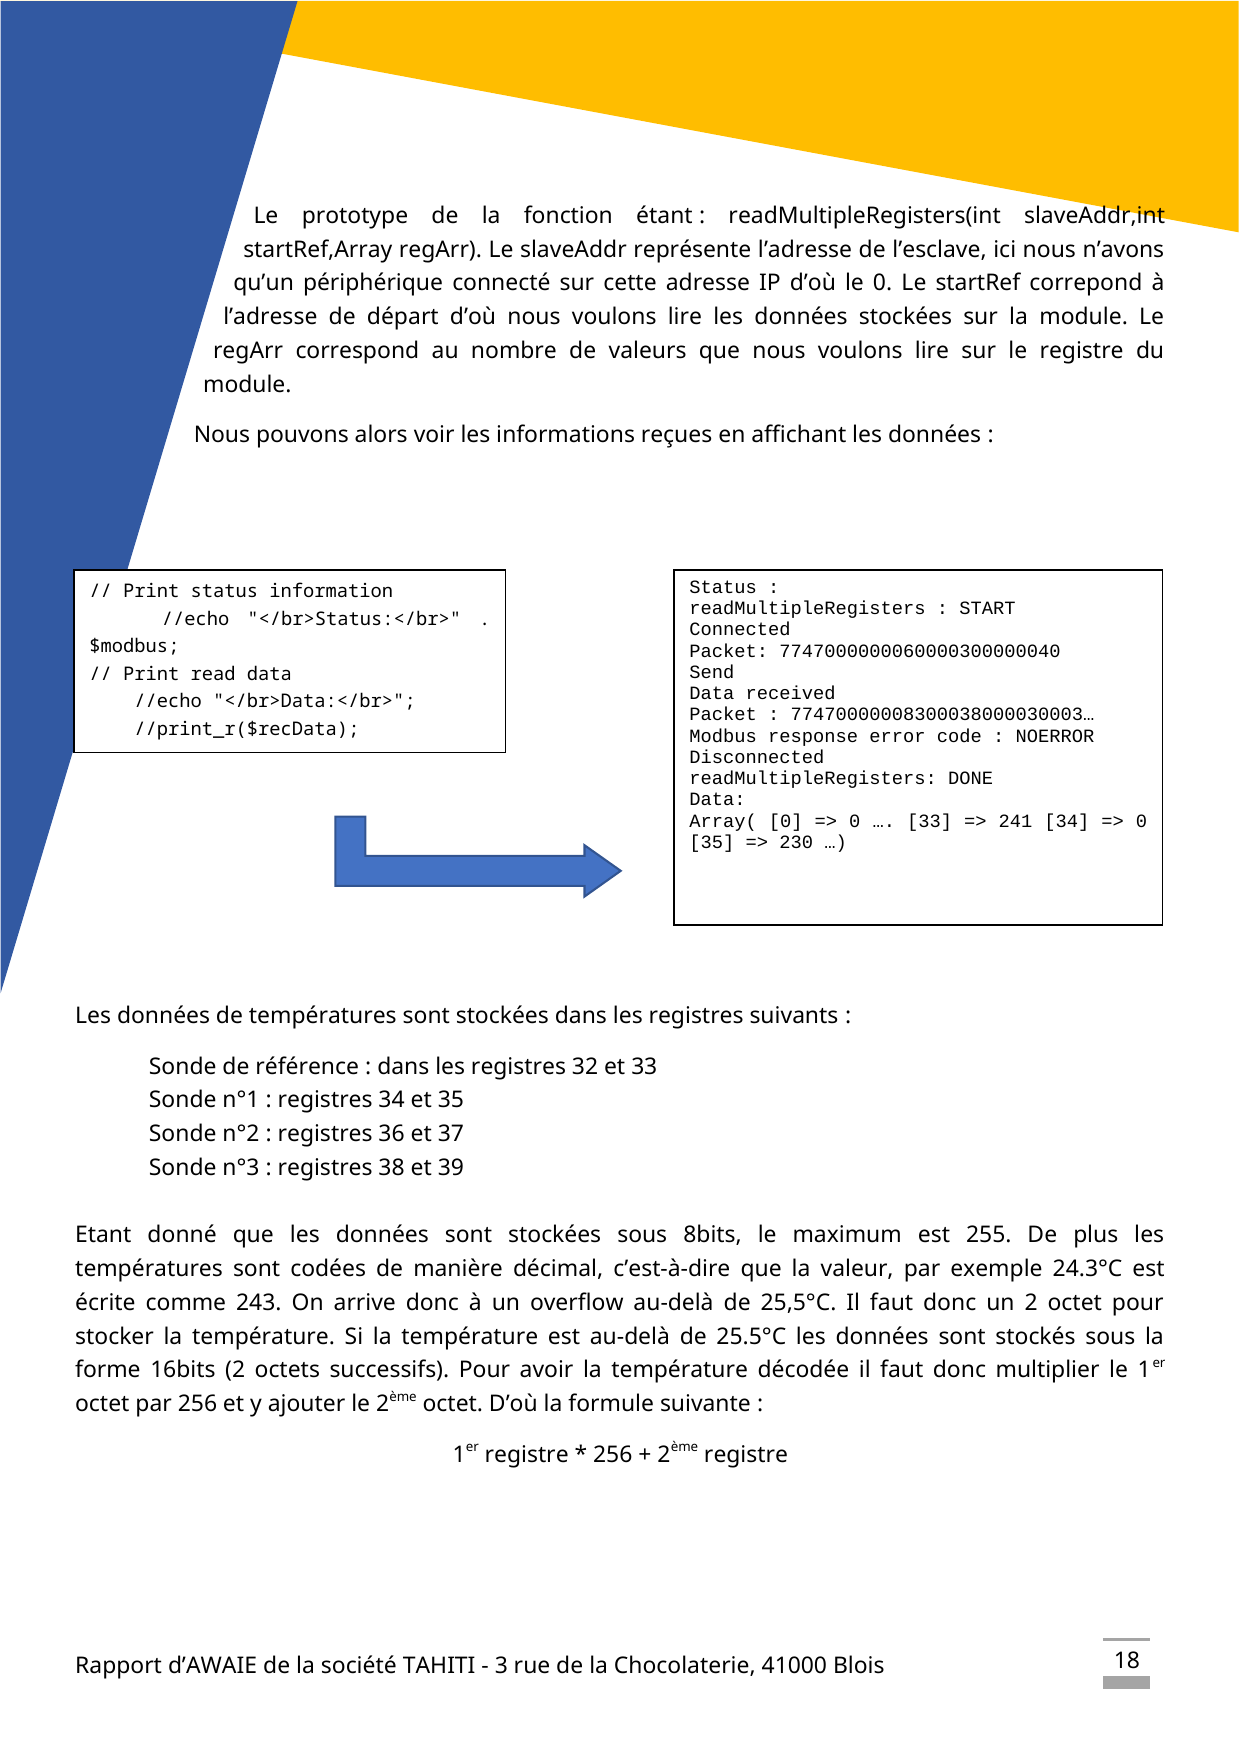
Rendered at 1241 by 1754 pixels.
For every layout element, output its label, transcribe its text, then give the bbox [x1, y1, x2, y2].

text 1er registre * 256 + 2ème registre [75, 1438, 1165, 1469]
text Sonde n°1 : registres 34 et 35 [75, 1083, 1165, 1115]
text Sonde n°2 : registres 36 et 37 [75, 1117, 1165, 1148]
text Sonde de référence : dans les registres 32 et 33 [75, 1050, 1165, 1081]
text Le prototype de la fonction étant : readMultipleRegisters(int slaveAddr,int startRef,Array regArr). Le slaveAddr représente l’adresse de l’esclave, ici nous n’avons qu’un périphérique connecté sur cette adresse IP d’où le 0. Le startRef correpond à l’adresse de départ d’où nous voulons lire les données stockées sur la module. Le regArr correspond au nombre de valeurs que nous voulons lire sur le registre du module. [179, 199, 1165, 399]
text Sonde n°3 : registres 38 et 39 [75, 1151, 1165, 1182]
text Etant donné que les données sont stockées sous 8bits, le maximum est 255. De plus les températures sont codées de manière décimal, c’est-à-dire que la valeur, par exemple 24.3°C est écrite comme 243. On arrive donc à un overflow au-delà de 25,5°C. Il faut donc un 2 octet pour stocker la température. Si la température est au-delà de 25.5°C les données sont stockés sous la forme 16bits (2 octets successifs). Pour avoir la température décodée il faut donc multiplier le 1er octet par 256 et y ajouter le 2ème octet. D’où la formule suivante : [75, 1218, 1165, 1418]
text Les données de températures sont stockées dans les registres suivants : [75, 999, 1165, 1031]
text Nous pouvons alors voir les informations reçues en affichant les données : [164, 418, 1165, 449]
